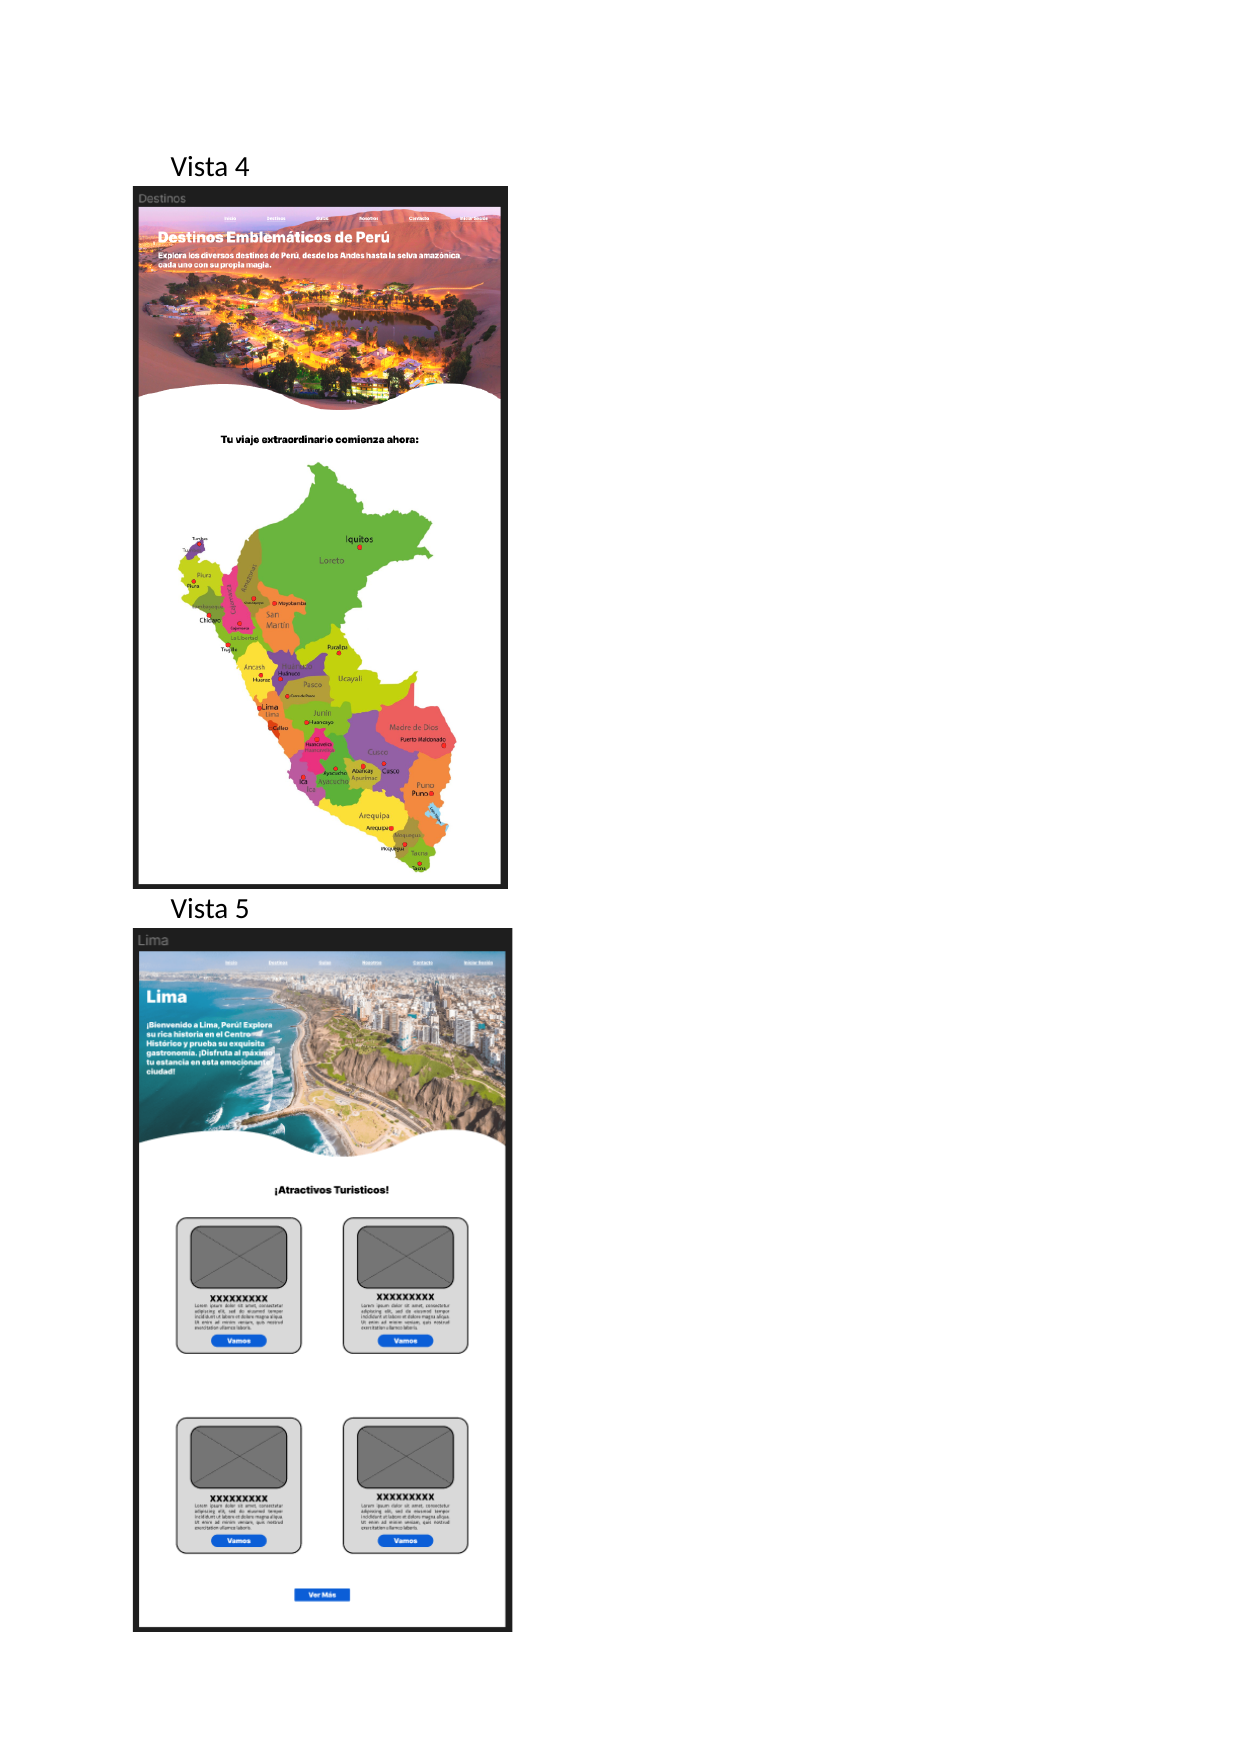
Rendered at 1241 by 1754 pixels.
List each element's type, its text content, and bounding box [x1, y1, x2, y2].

picture [132, 928, 513, 1632]
list Vista 4 [170, 148, 1107, 183]
list Vista 5 [170, 891, 1107, 926]
picture [132, 186, 508, 889]
